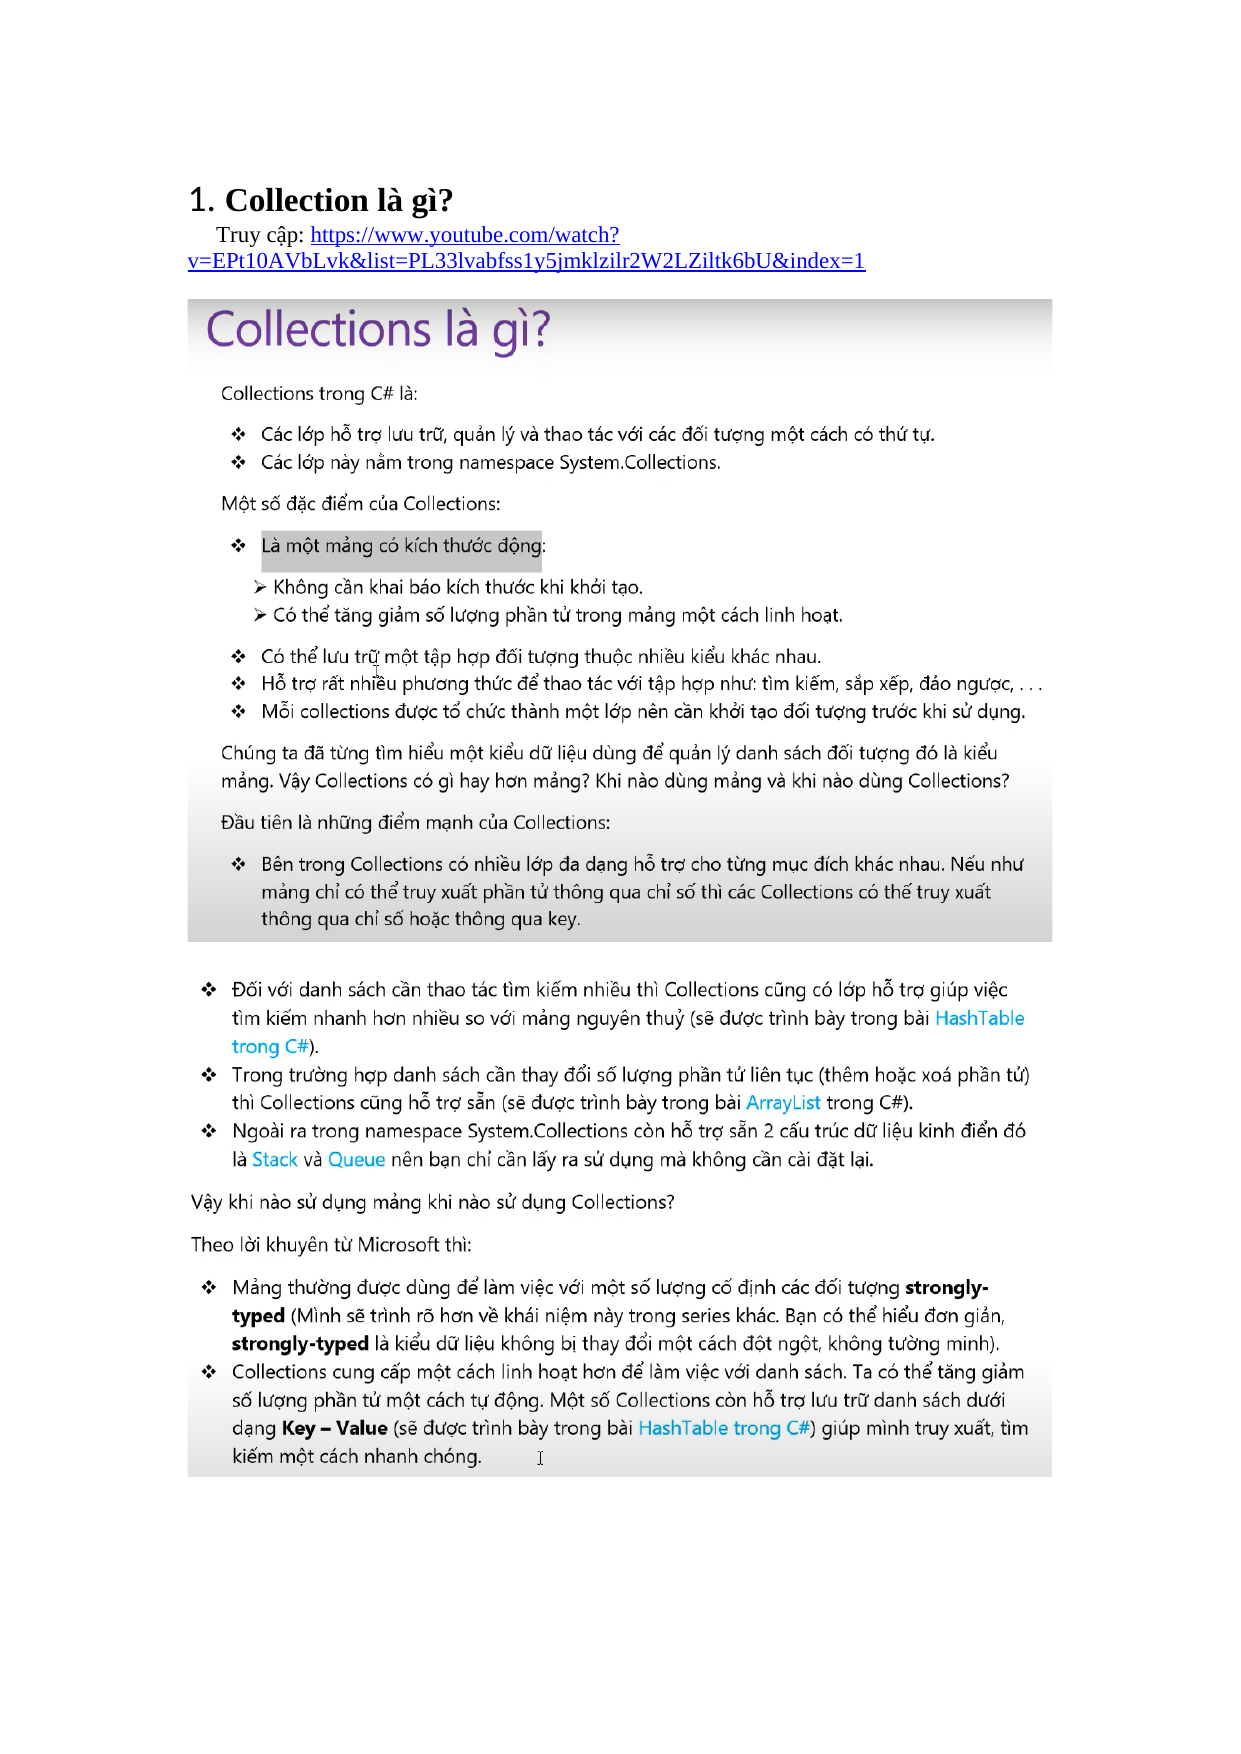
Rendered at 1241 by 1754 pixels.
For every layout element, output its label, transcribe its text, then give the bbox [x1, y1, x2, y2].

picture [187, 299, 1053, 942]
list Collection là gì? [187, 175, 1053, 221]
picture [187, 967, 1052, 1477]
text Truy cập: https://www.youtube.com/watch?v=EPt10AVbLvk&list=PL33lvabfss1y5jmklzilr2W2LZiltk6bU&index=1 [187, 221, 1053, 274]
